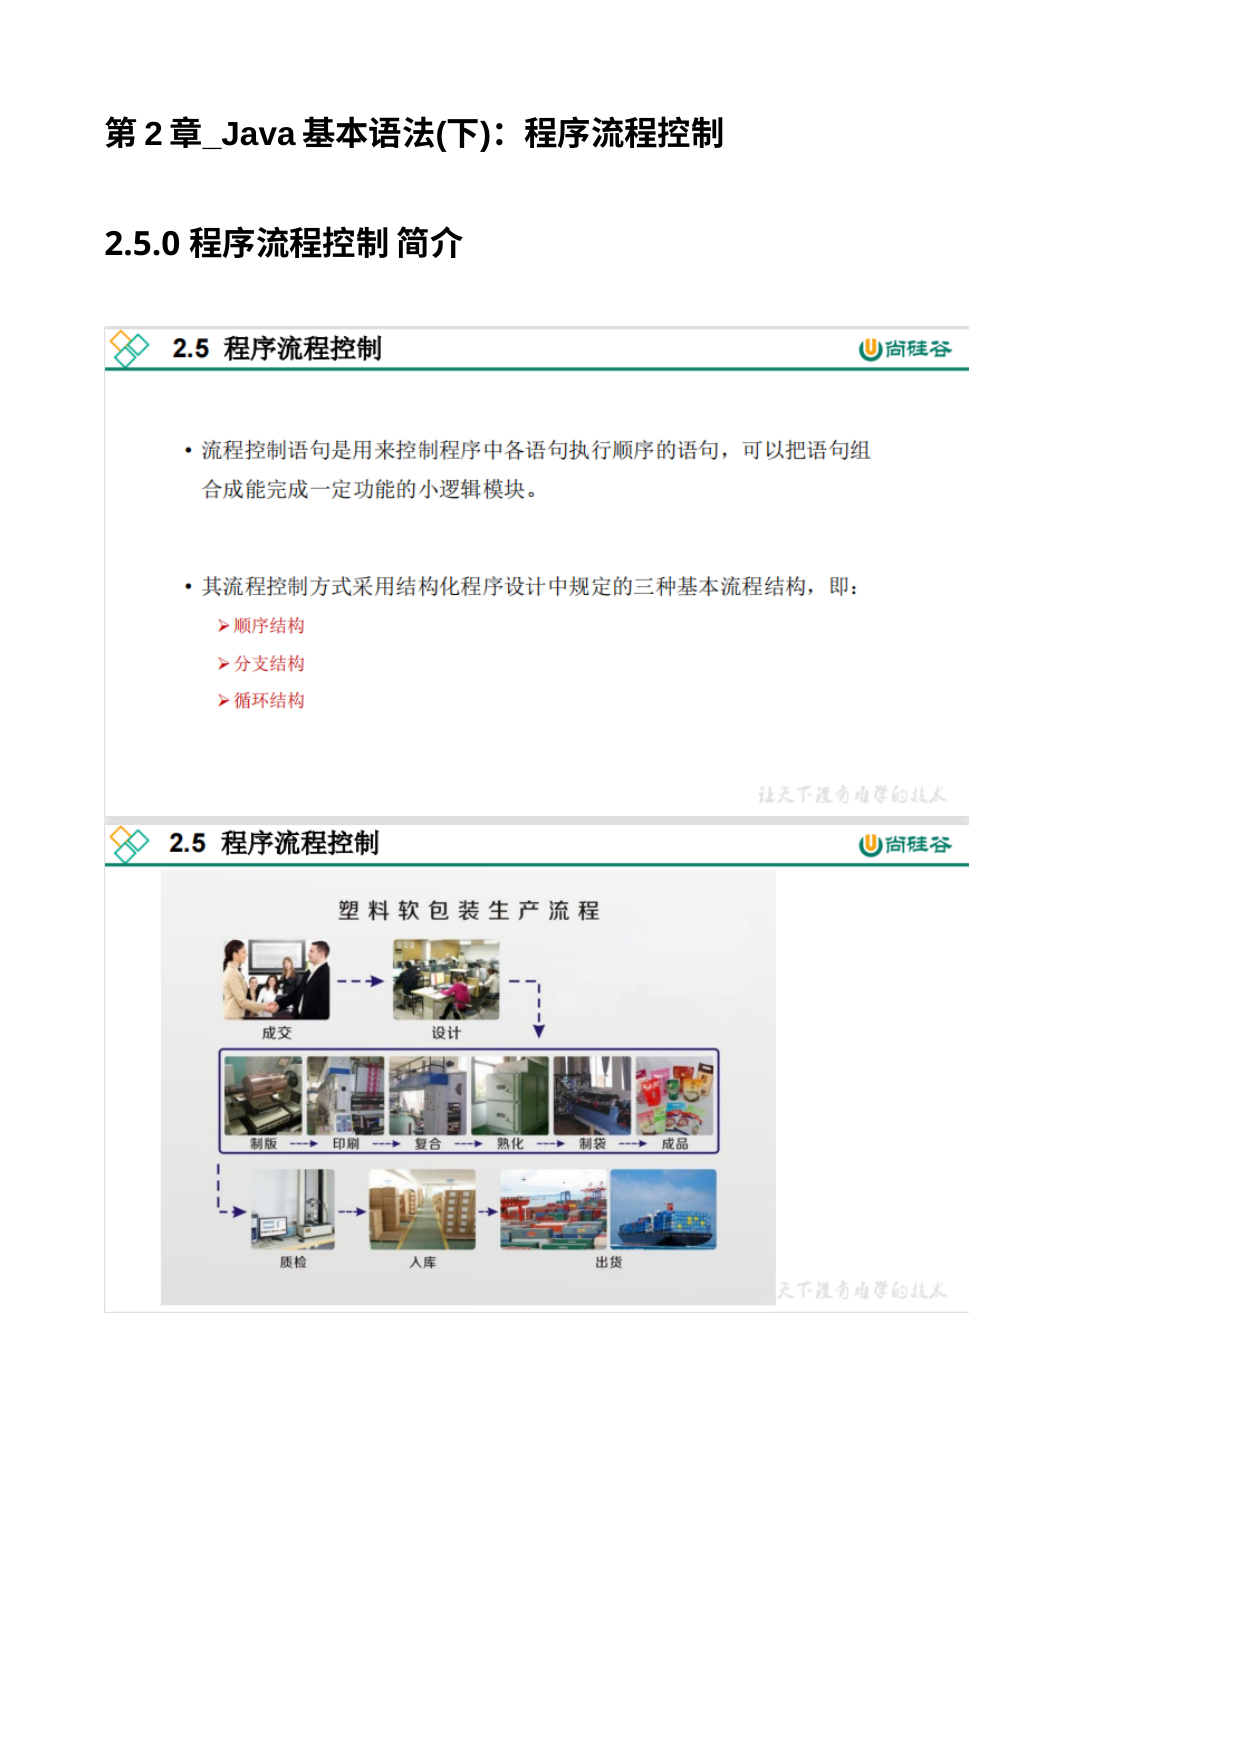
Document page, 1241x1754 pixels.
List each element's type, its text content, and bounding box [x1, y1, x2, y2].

subtitle 第2章_Java基本语法(下)：程序流程控制 [104, 106, 1155, 154]
subtitle 2.5.0 程序流程控制 简介 [104, 216, 1155, 265]
picture [104, 326, 969, 1313]
